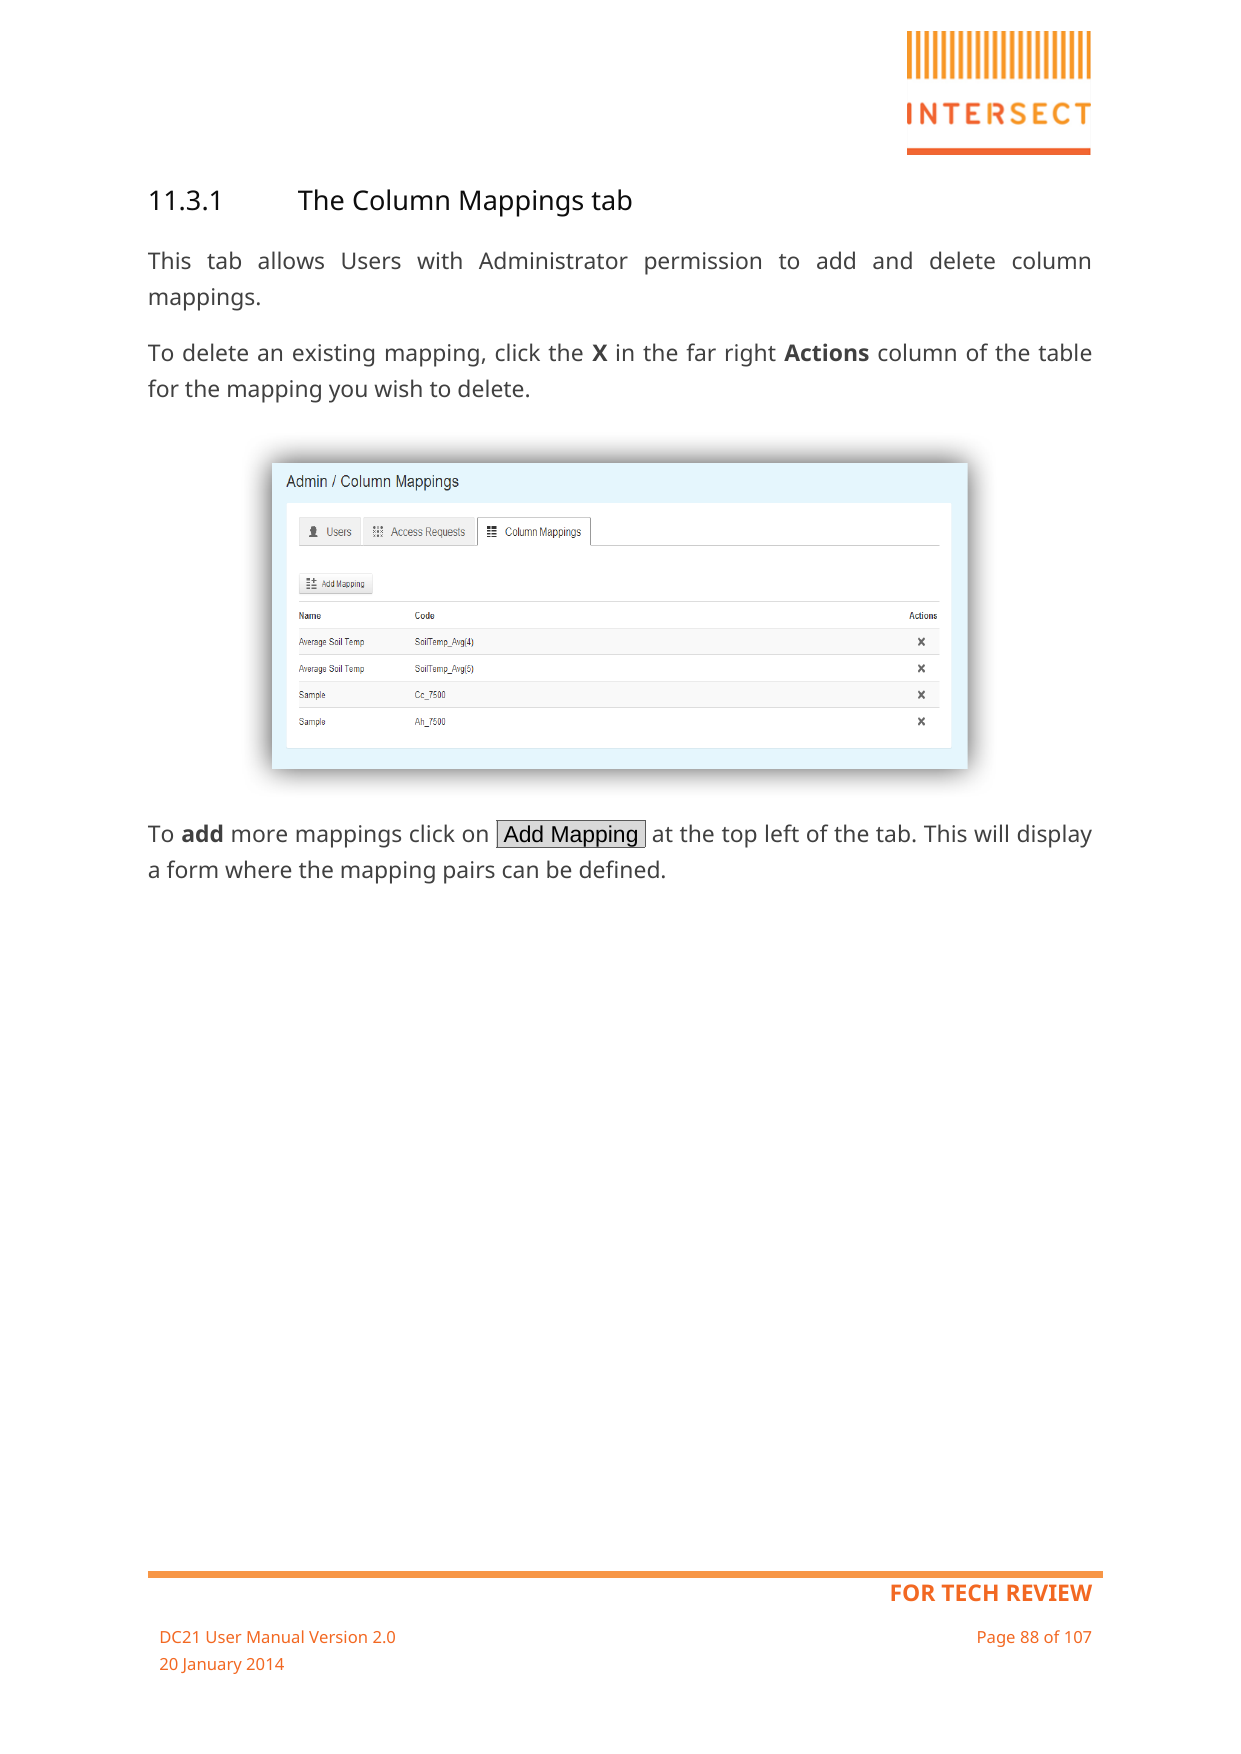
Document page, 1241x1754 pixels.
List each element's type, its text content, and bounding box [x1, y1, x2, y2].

picture [272, 463, 968, 769]
text To add more mappings click on Add Mapping at the top left of the tab. This will display a form where the mapping pairs can be defined. [148, 818, 1092, 885]
text This tab allows Users with Administrator permission to add and delete column mappings. [148, 244, 1092, 312]
picture [905, 29, 1093, 157]
subtitle The Column Mappings tab [148, 181, 1092, 218]
text To delete an existing mapping, click the X in the far right Actions column of the table for the mapping you wish to delete. [148, 337, 1092, 404]
